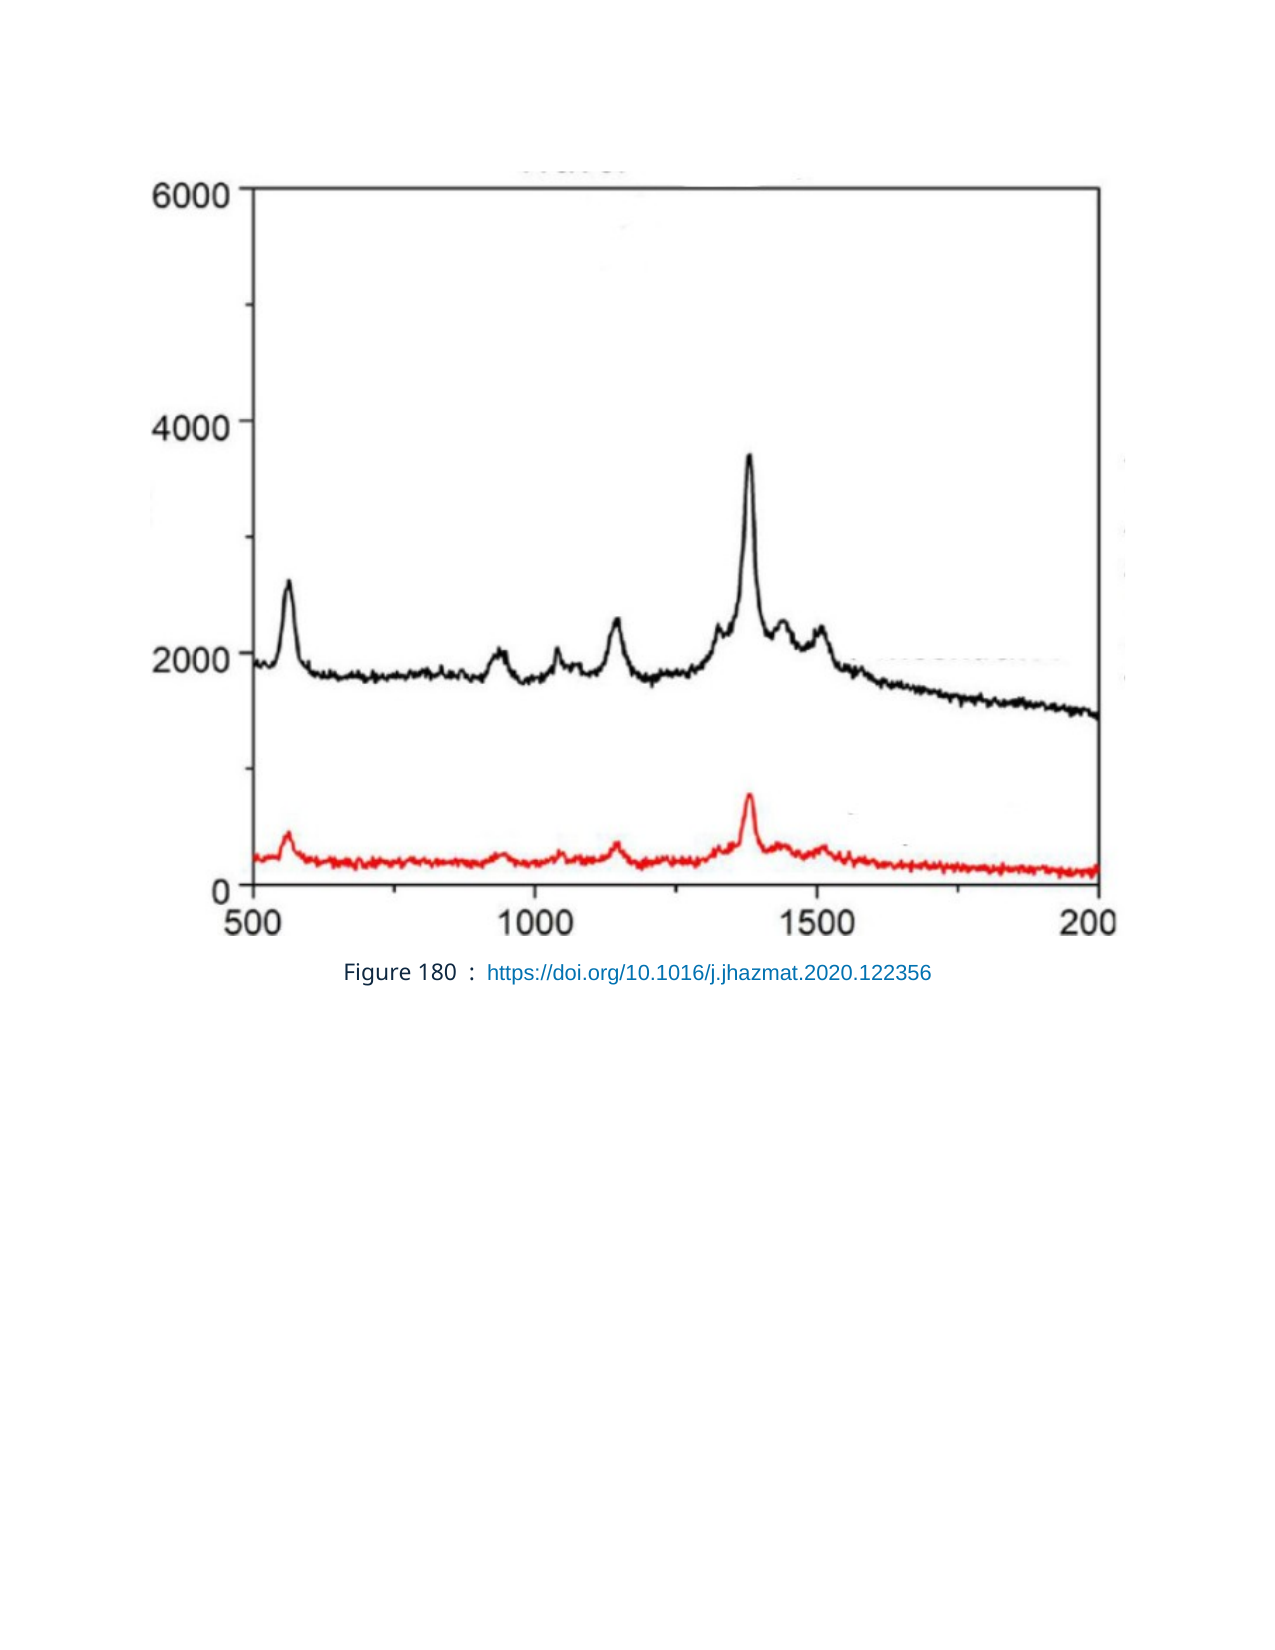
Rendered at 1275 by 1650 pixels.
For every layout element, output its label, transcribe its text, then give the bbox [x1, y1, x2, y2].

picture [150, 150, 1125, 936]
text Figure 180 : https://doi.org/10.1016/j.jhazmat.2020.122356 [150, 956, 1125, 987]
